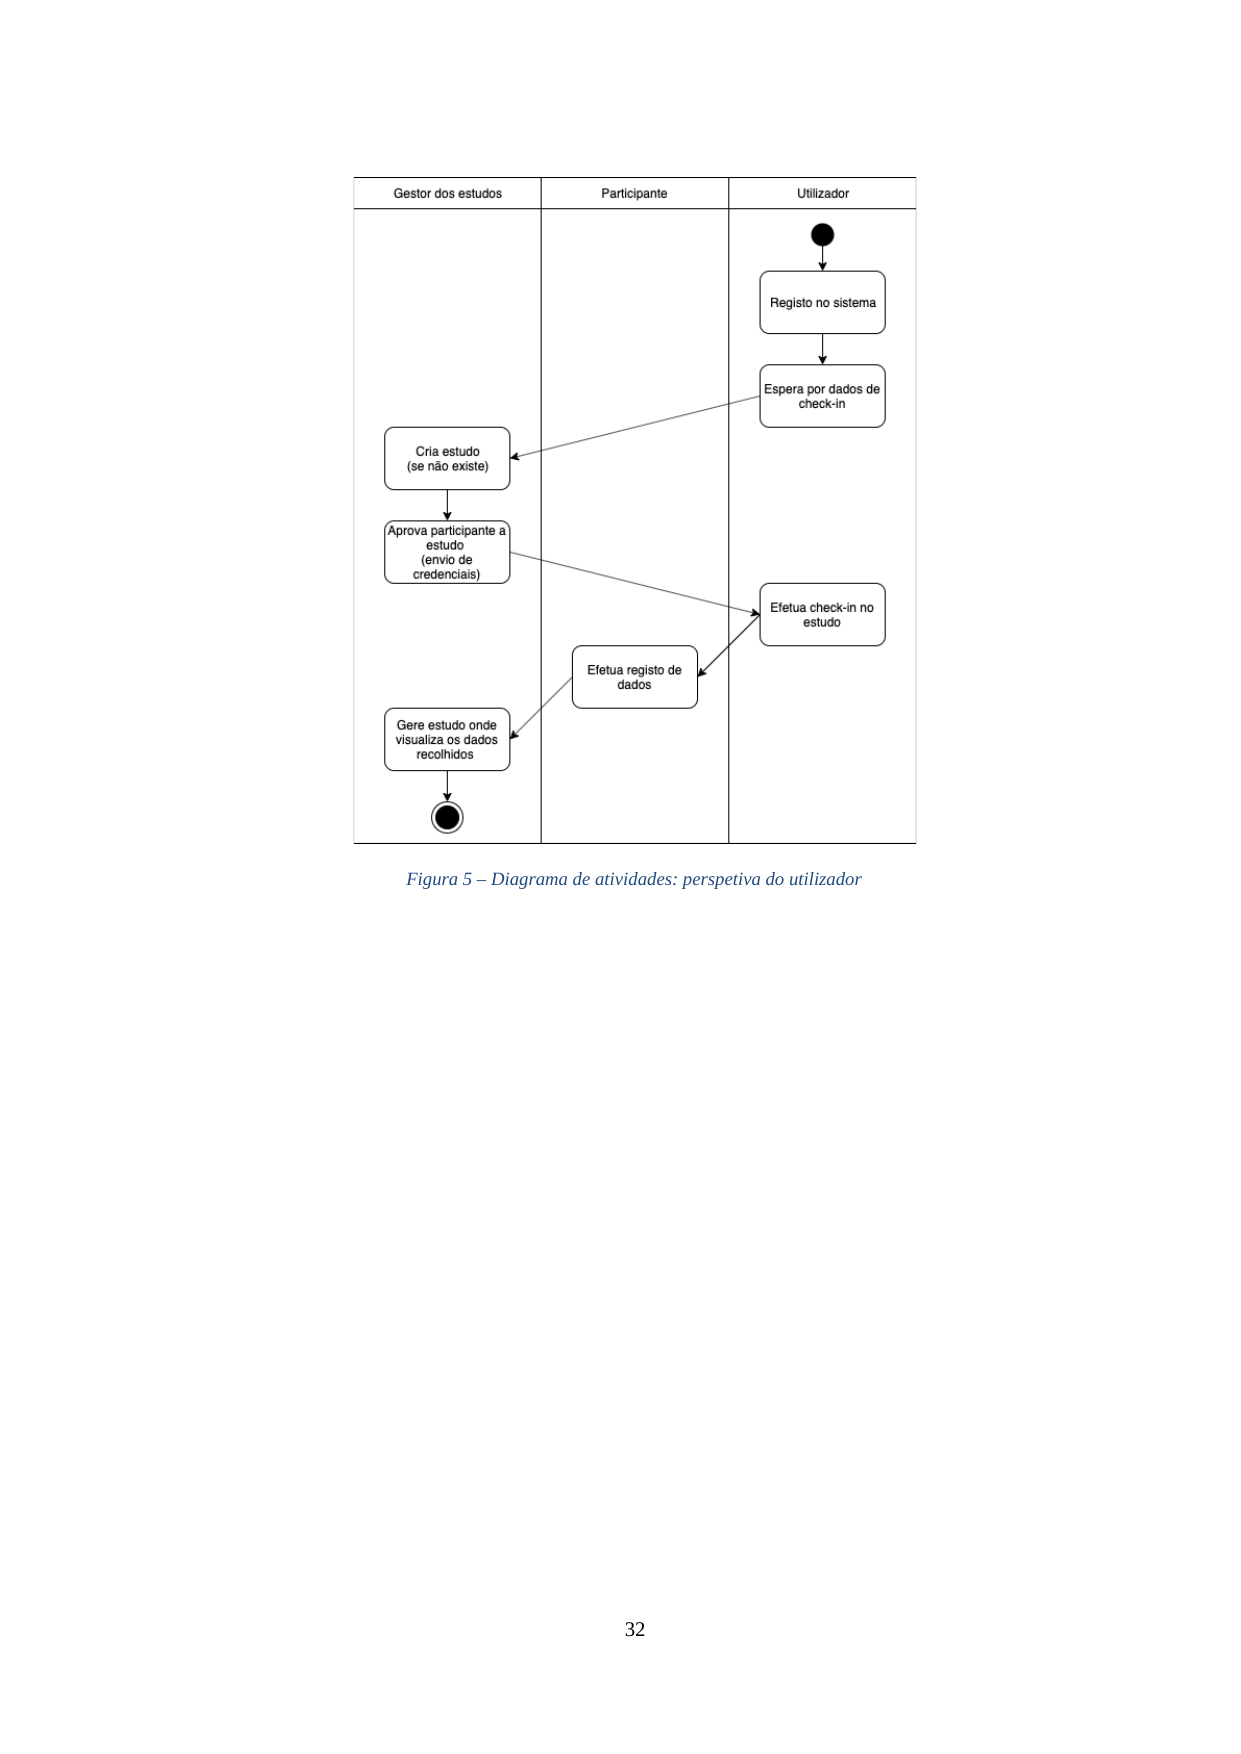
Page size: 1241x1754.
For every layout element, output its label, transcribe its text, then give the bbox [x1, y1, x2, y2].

picture [353, 177, 917, 844]
text Figura 5 – Diagrama de atividades: perspetiva do utilizador [177, 868, 1092, 890]
